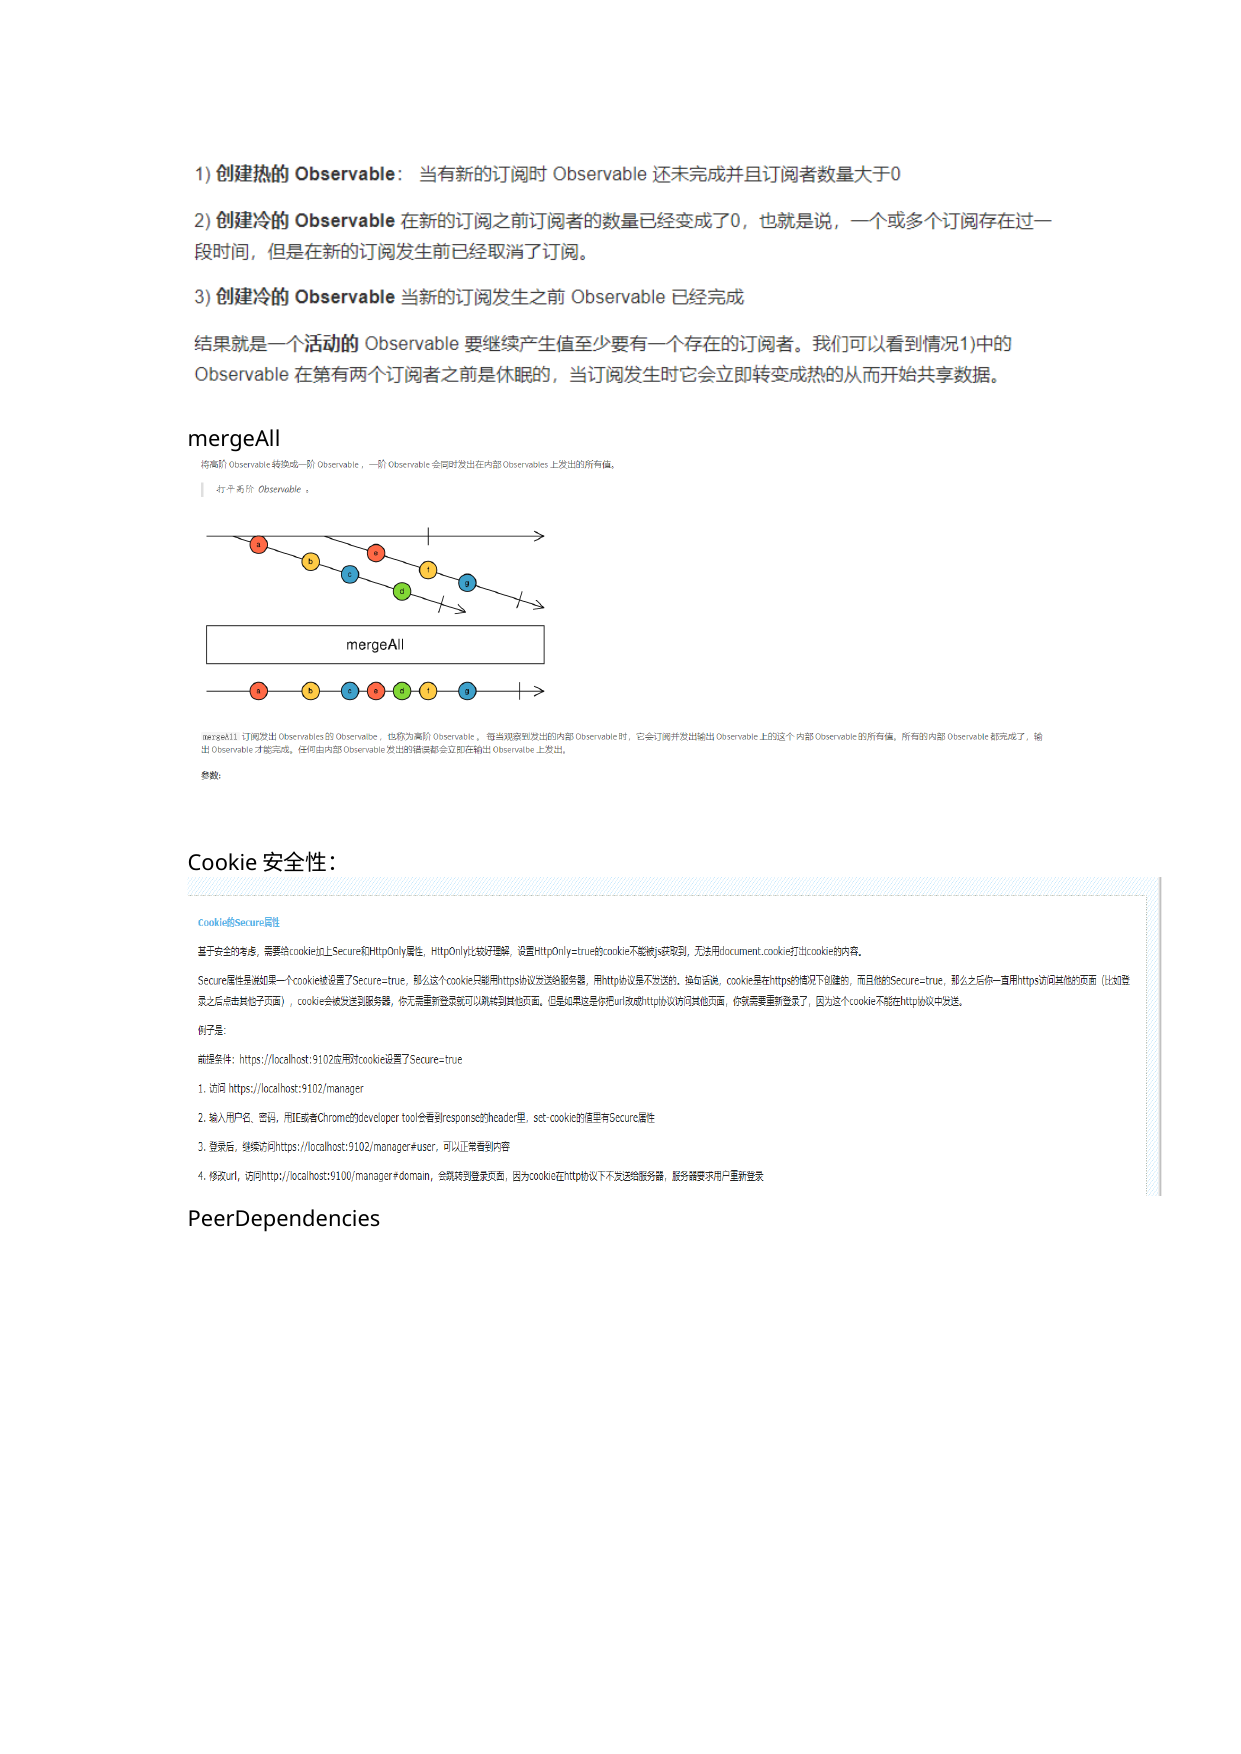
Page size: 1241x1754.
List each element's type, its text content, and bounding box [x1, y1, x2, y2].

picture [187, 877, 1162, 1196]
picture [187, 454, 1051, 780]
text Cookie安全性： [187, 844, 1053, 877]
picture [187, 162, 1052, 391]
text PeerDependencies [187, 1202, 1053, 1234]
text mergeAll [187, 422, 1053, 454]
